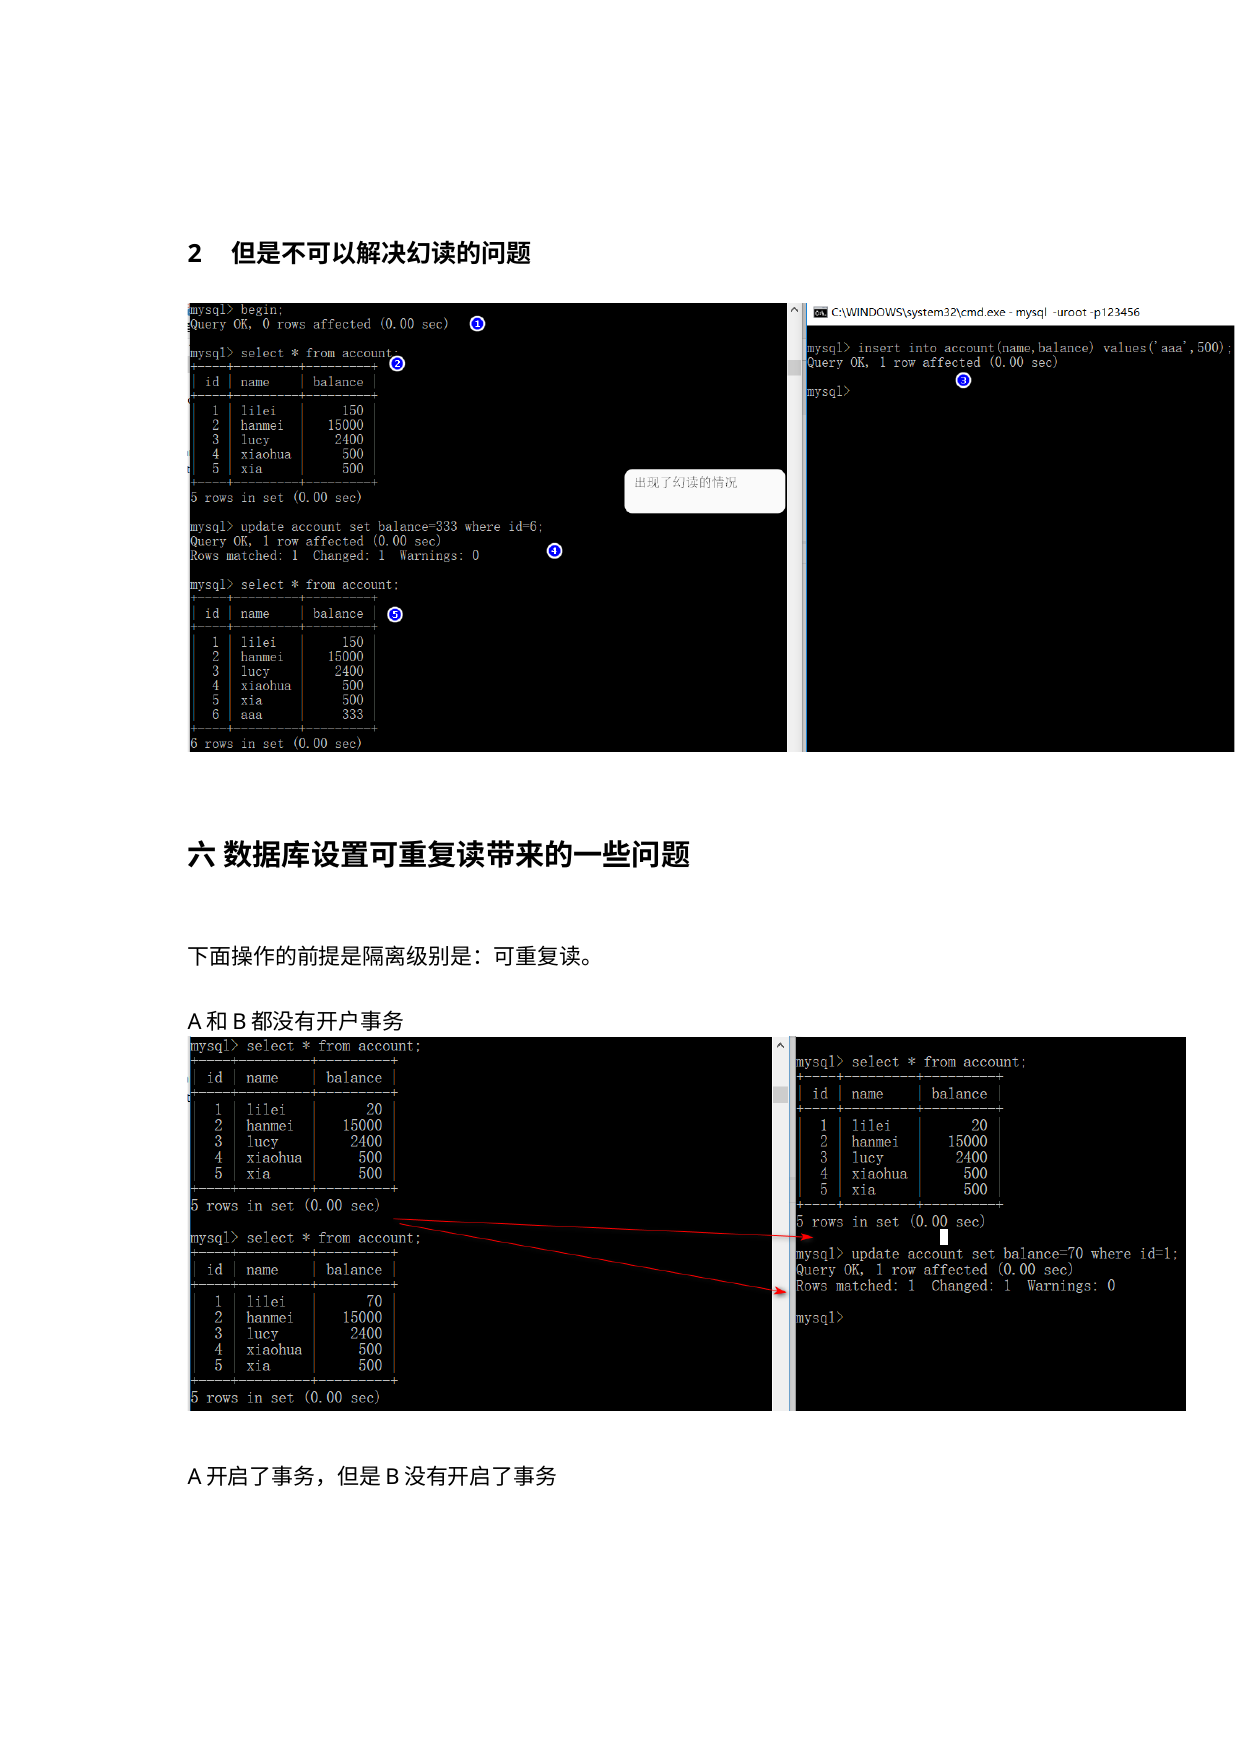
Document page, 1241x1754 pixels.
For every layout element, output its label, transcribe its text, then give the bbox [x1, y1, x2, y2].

picture [187, 1036, 1186, 1411]
text A和B都没有开户事务 [187, 1003, 1053, 1036]
text A开启了事务，但是B没有开启了事务 [187, 1458, 1053, 1491]
picture [187, 303, 1235, 752]
subtitle 六 数据库设置可重复读带来的一些问题 [187, 820, 1053, 885]
text 下面操作的前提是隔离级别是：可重复读。 [187, 938, 1053, 971]
subtitle 但是不可以解决幻读的问题 [187, 219, 1053, 284]
